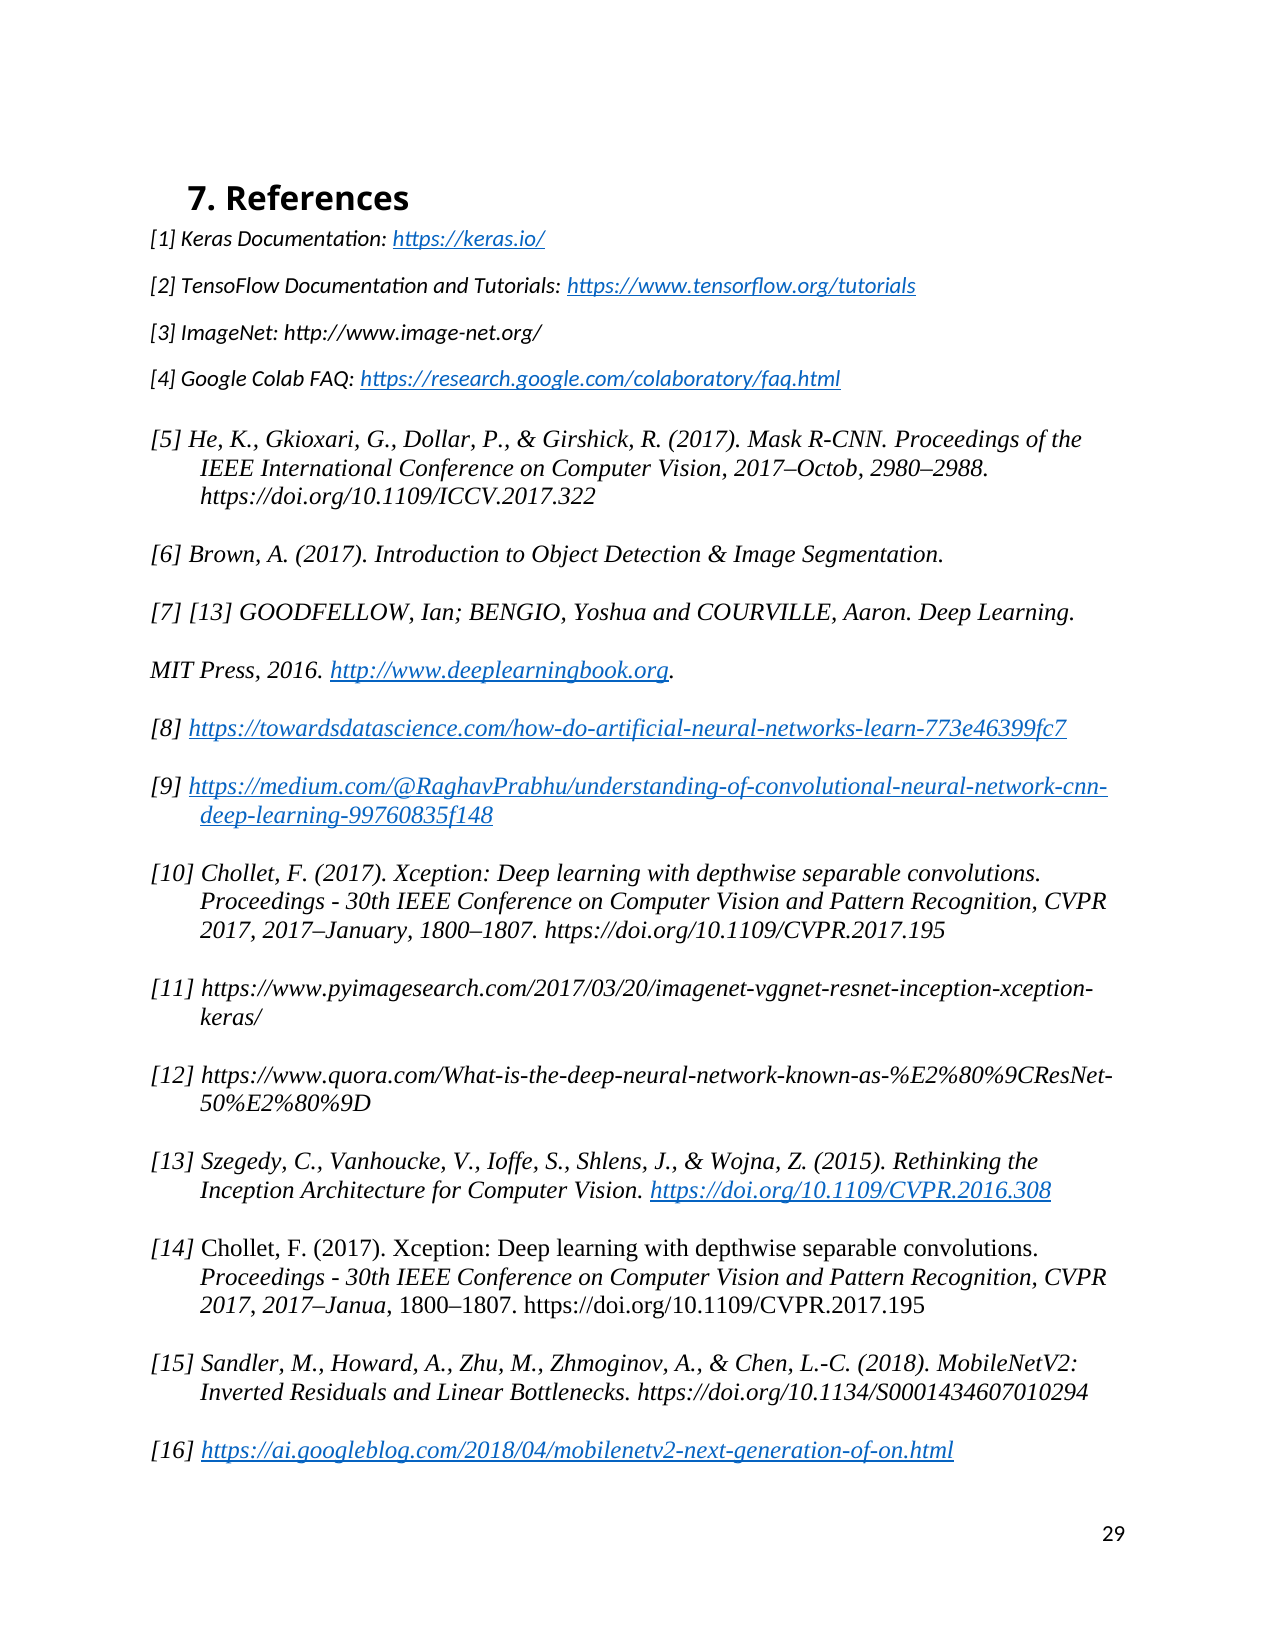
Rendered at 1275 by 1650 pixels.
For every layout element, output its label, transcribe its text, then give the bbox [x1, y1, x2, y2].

text [16] https://ai.googleblog.com/2018/04/mobilenetv2-next-generation-of-on.html [150, 1435, 1125, 1464]
text [12] https://www.quora.com/What-is-the-deep-neural-network-known-as-%E2%80%9CResNet-50%E2%80%9D [150, 1060, 1125, 1117]
text [7] [13] GOODFELLOW, Ian; BENGIO, Yoshua and COURVILLE, Aaron. Deep Learning. [150, 597, 1125, 626]
text [15] Sandler, M., Howard, A., Zhu, M., Zhmoginov, A., & Chen, L.-C. (2018). MobileNetV2: Inverted Residuals and Linear Bottlenecks. https://doi.org/10.1134/S0001434607010294 [150, 1348, 1125, 1406]
text [14] Chollet, F. (2017). Xception: Deep learning with depthwise separable convolutions. Proceedings - 30th IEEE Conference on Computer Vision and Pattern Recognition, CVPR 2017, 2017–Janua, 1800–1807. https://doi.org/10.1109/CVPR.2017.195 [150, 1233, 1125, 1319]
text [10] Chollet, F. (2017). Xception: Deep learning with depthwise separable convolutions. Proceedings - 30th IEEE Conference on Computer Vision and Pattern Recognition, CVPR 2017, 2017–January, 1800–1807. https://doi.org/10.1109/CVPR.2017.195 [150, 858, 1125, 944]
text [1] Keras Documentation: https://keras.io/ [150, 224, 1125, 252]
text [9] https://medium.com/@RaghavPrabhu/understanding-of-convolutional-neural-network-cnn-deep-learning-99760835f148 [150, 771, 1125, 828]
text [5] He, K., Gkioxari, G., Dollar, P., & Girshick, R. (2017). Mask R-CNN. Proceedings of the IEEE International Conference on Computer Vision, 2017–Octob, 2980–2988. https://doi.org/10.1109/ICCV.2017.322 [150, 424, 1125, 510]
text [2] TensoFlow Documentation and Tutorials: https://www.tensorflow.org/tutorials [150, 271, 1125, 299]
text [4] Google Colab FAQ: https://research.google.com/colaboratory/faq.html [150, 364, 1125, 393]
text [3] ImageNet: http://www.image-net.org/ [150, 318, 1125, 346]
text [13] Szegedy, C., Vanhoucke, V., Ioffe, S., Shlens, J., & Wojna, Z. (2015). Rethinking the Inception Architecture for Computer Vision. https://doi.org/10.1109/CVPR.2016.308 [150, 1146, 1125, 1204]
subtitle References [187, 175, 1125, 220]
text MIT Press, 2016. http://www.deeplearningbook.org. [150, 655, 1125, 684]
text [6] Brown, A. (2017). Introduction to Object Detection & Image Segmentation. [150, 539, 1125, 568]
text [11] https://www.pyimagesearch.com/2017/03/20/imagenet-vggnet-resnet-inception-xception-keras/ [150, 973, 1125, 1031]
text [8] https://towardsdatascience.com/how-do-artificial-neural-networks-learn-773e46399fc7 [150, 713, 1125, 742]
